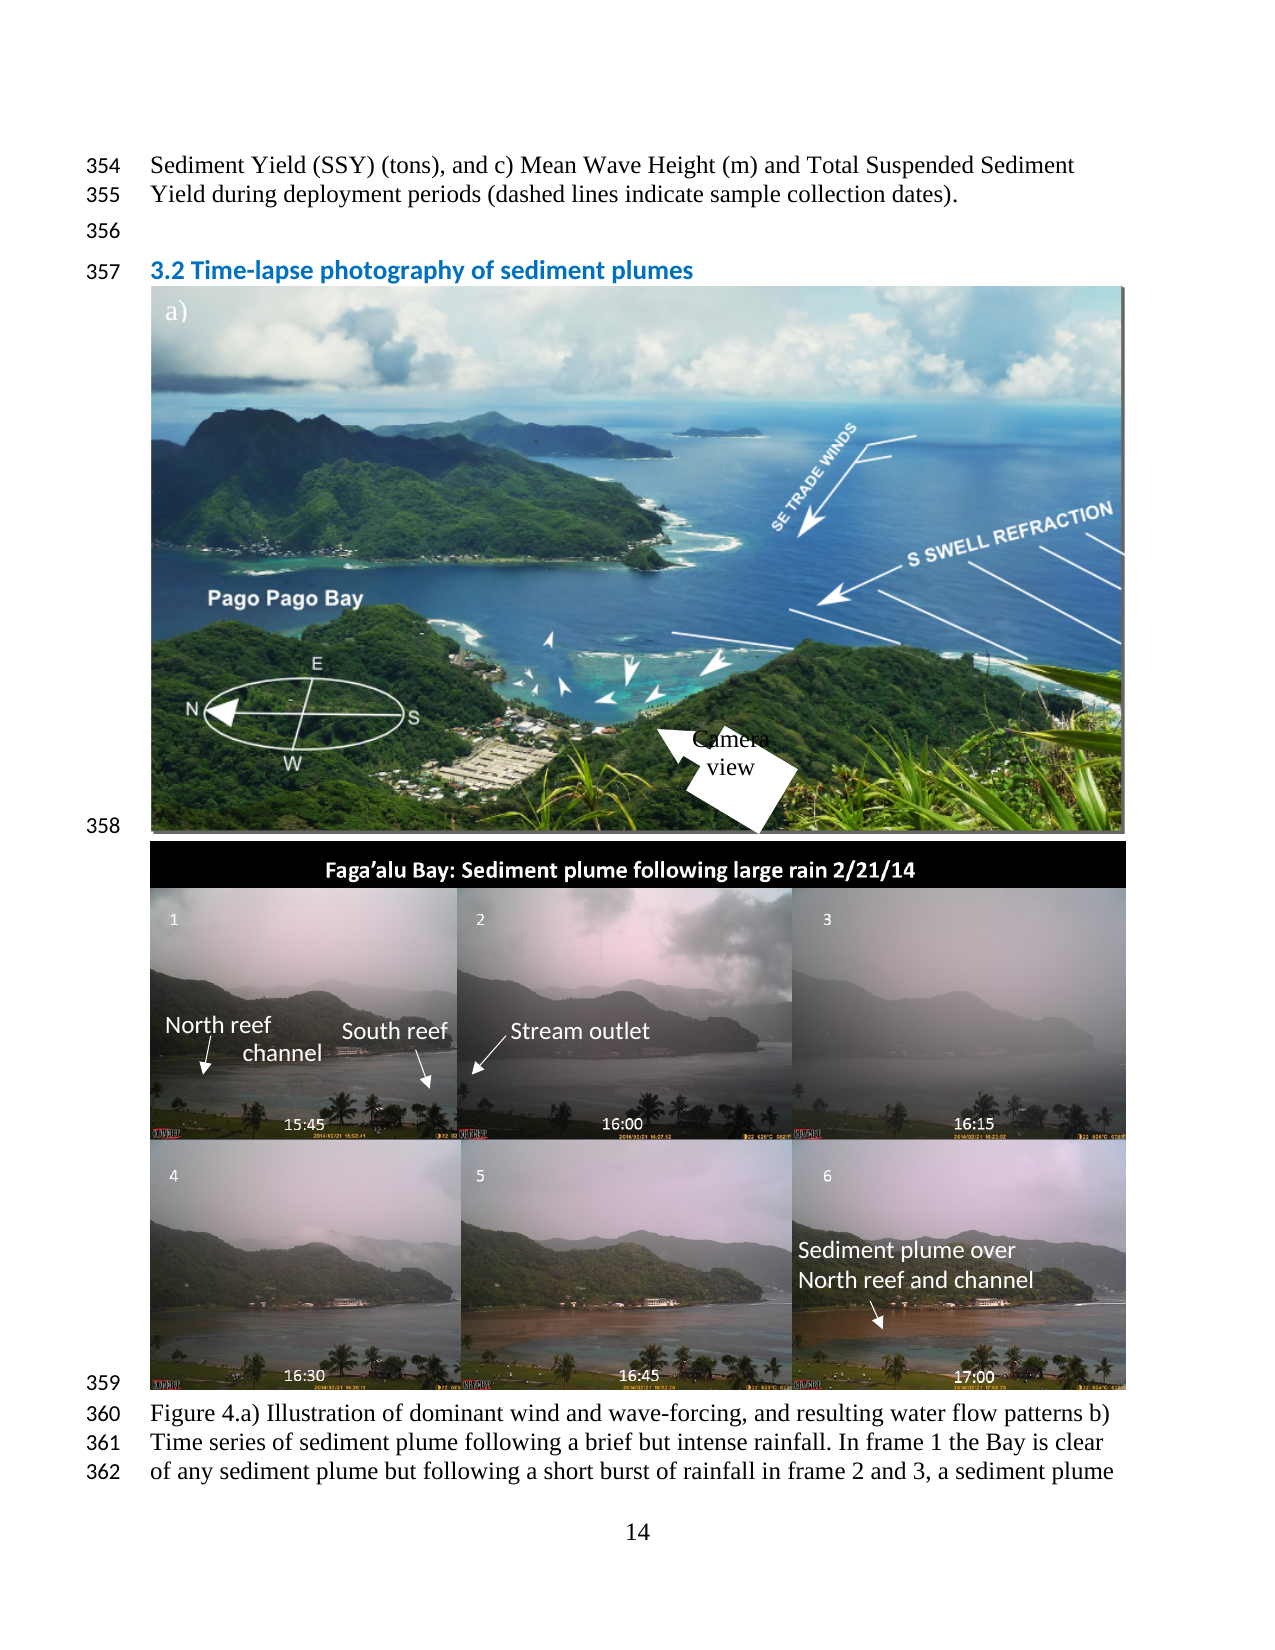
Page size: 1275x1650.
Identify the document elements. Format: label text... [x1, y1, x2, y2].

subtitle 3.2 Time-lapse photography of sediment plumes [150, 253, 1125, 286]
picture [150, 841, 1126, 1390]
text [150, 150, 1125, 207]
picture [150, 286, 1125, 834]
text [150, 1398, 1125, 1484]
